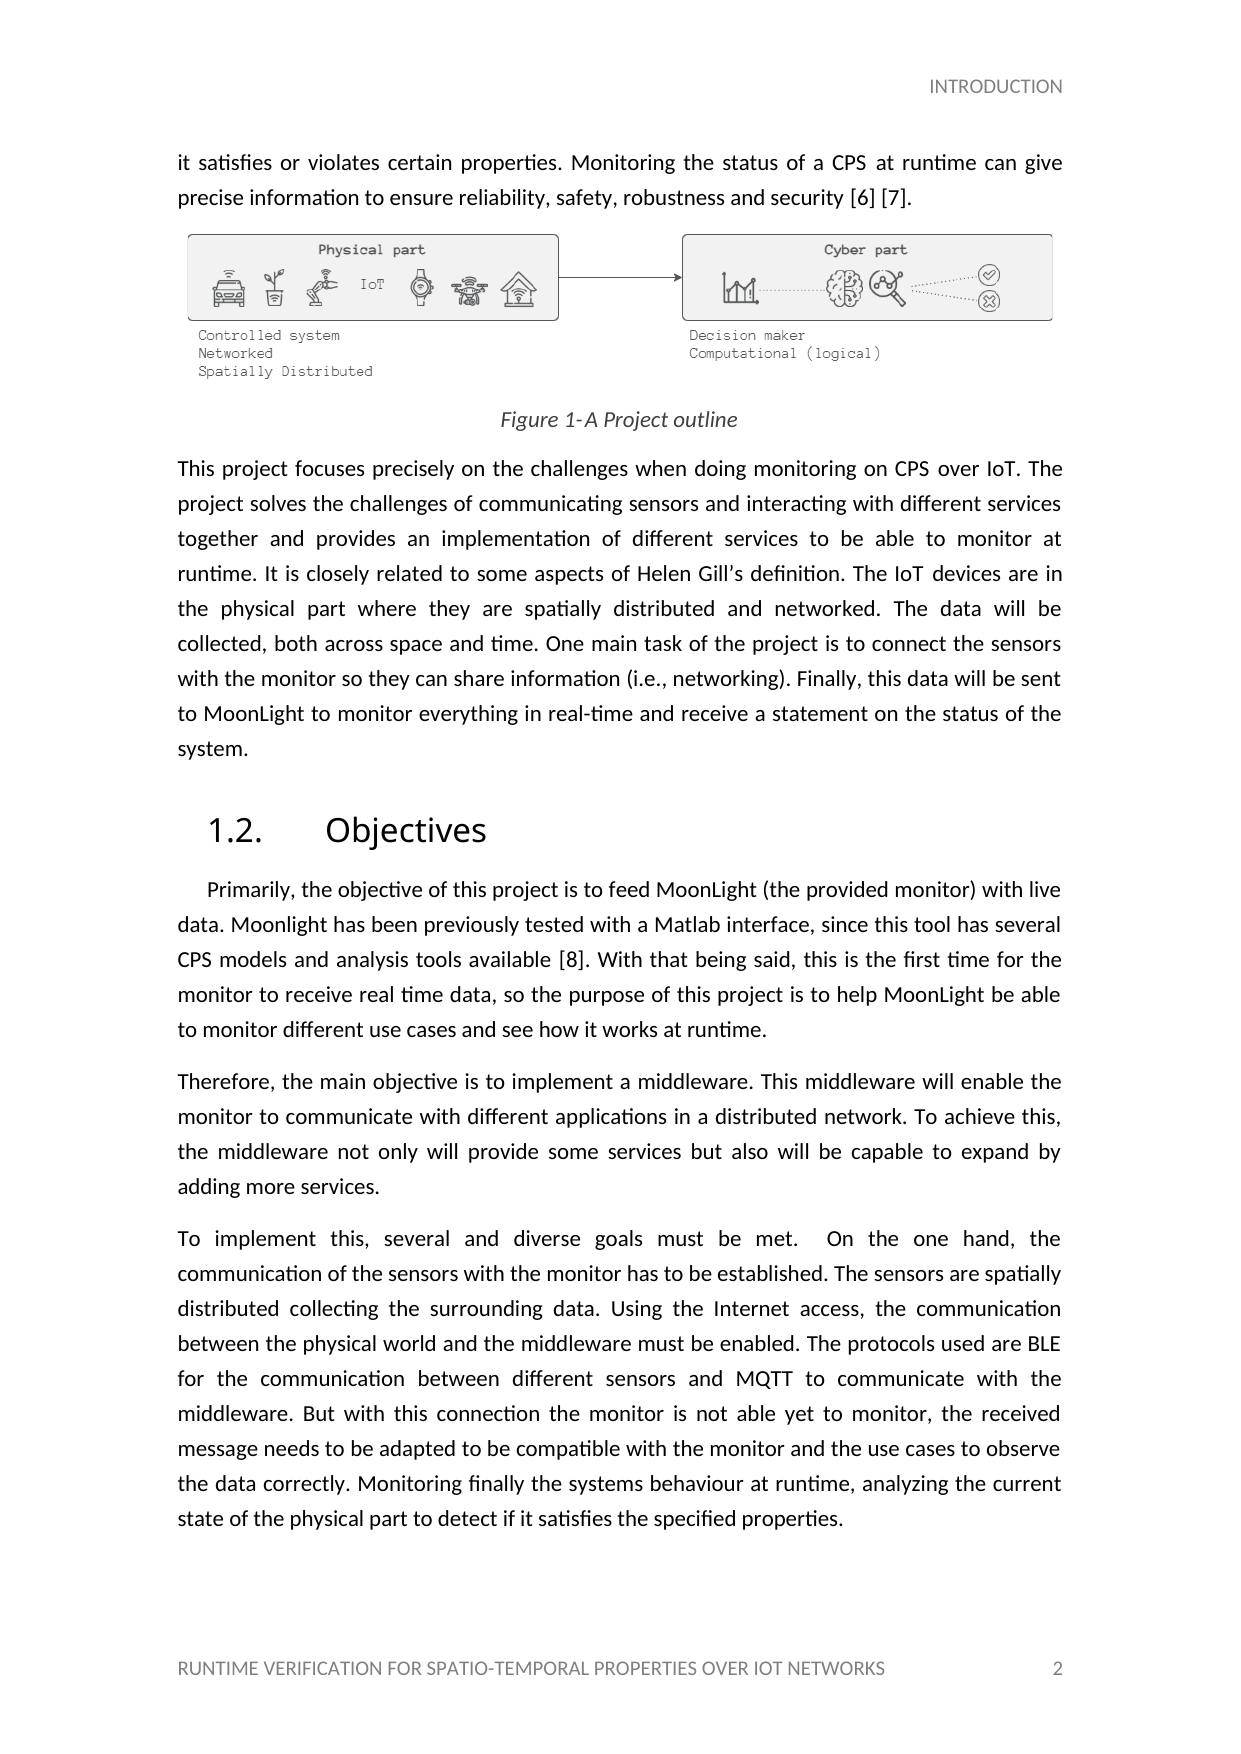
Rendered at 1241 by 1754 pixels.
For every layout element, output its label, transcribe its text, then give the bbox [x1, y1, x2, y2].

text This project focuses precisely on the challenges when doing monitoring on CPS over IoT. The project solves the challenges of communicating sensors and interacting with different services together and provides an implementation of different services to be able to monitor at runtime. It is closely related to some aspects of Helen Gill’s definition. The IoT devices are in the physical part where they are spatially distributed and networked. The data will be collected, both across space and time. One main task of the project is to connect the sensors with the monitor so they can share information (i.e., networking). Finally, this data will be sent to MoonLight to monitor everything in real-time and receive a statement on the status of the system. [177, 454, 1063, 762]
text To implement this, several and diverse goals must be met. On the one hand, the communication of the sensors with the monitor has to be established. The sensors are spatially distributed collecting the surrounding data. Using the Internet access, the communication between the physical world and the middleware must be enabled. The protocols used are BLE for the communication between different sensors and MQTT to communicate with the middleware. But with this connection the monitor is not able yet to monitor, the received message needs to be adapted to be compatible with the monitor and the use cases to observe the data correctly. Monitoring finally the systems behaviour at runtime, analyzing the current state of the physical part to detect if it satisfies the specified properties. [177, 1224, 1063, 1532]
text Therefore, the main objective is to implement a middleware. This middleware will enable the monitor to communicate with different applications in a distributed network. To achieve this, the middleware not only will provide some services but also will be capable to expand by adding more services. [177, 1067, 1063, 1200]
text Figure 1-A Project outline [177, 406, 1063, 434]
picture [187, 234, 1053, 382]
text Primarily, the objective of this project is to feed MoonLight (the provided monitor) with live data. Moonlight has been previously tested with a Matlab interface, since this tool has several CPS models and analysis tools available . With that being said, this is the first time for the monitor to receive real time data, so the purpose of this project is to help MoonLight be able to monitor different use cases and see how it works at runtime. [177, 876, 1063, 1044]
subtitle Objectives [207, 806, 1063, 852]
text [177, 148, 1063, 211]
